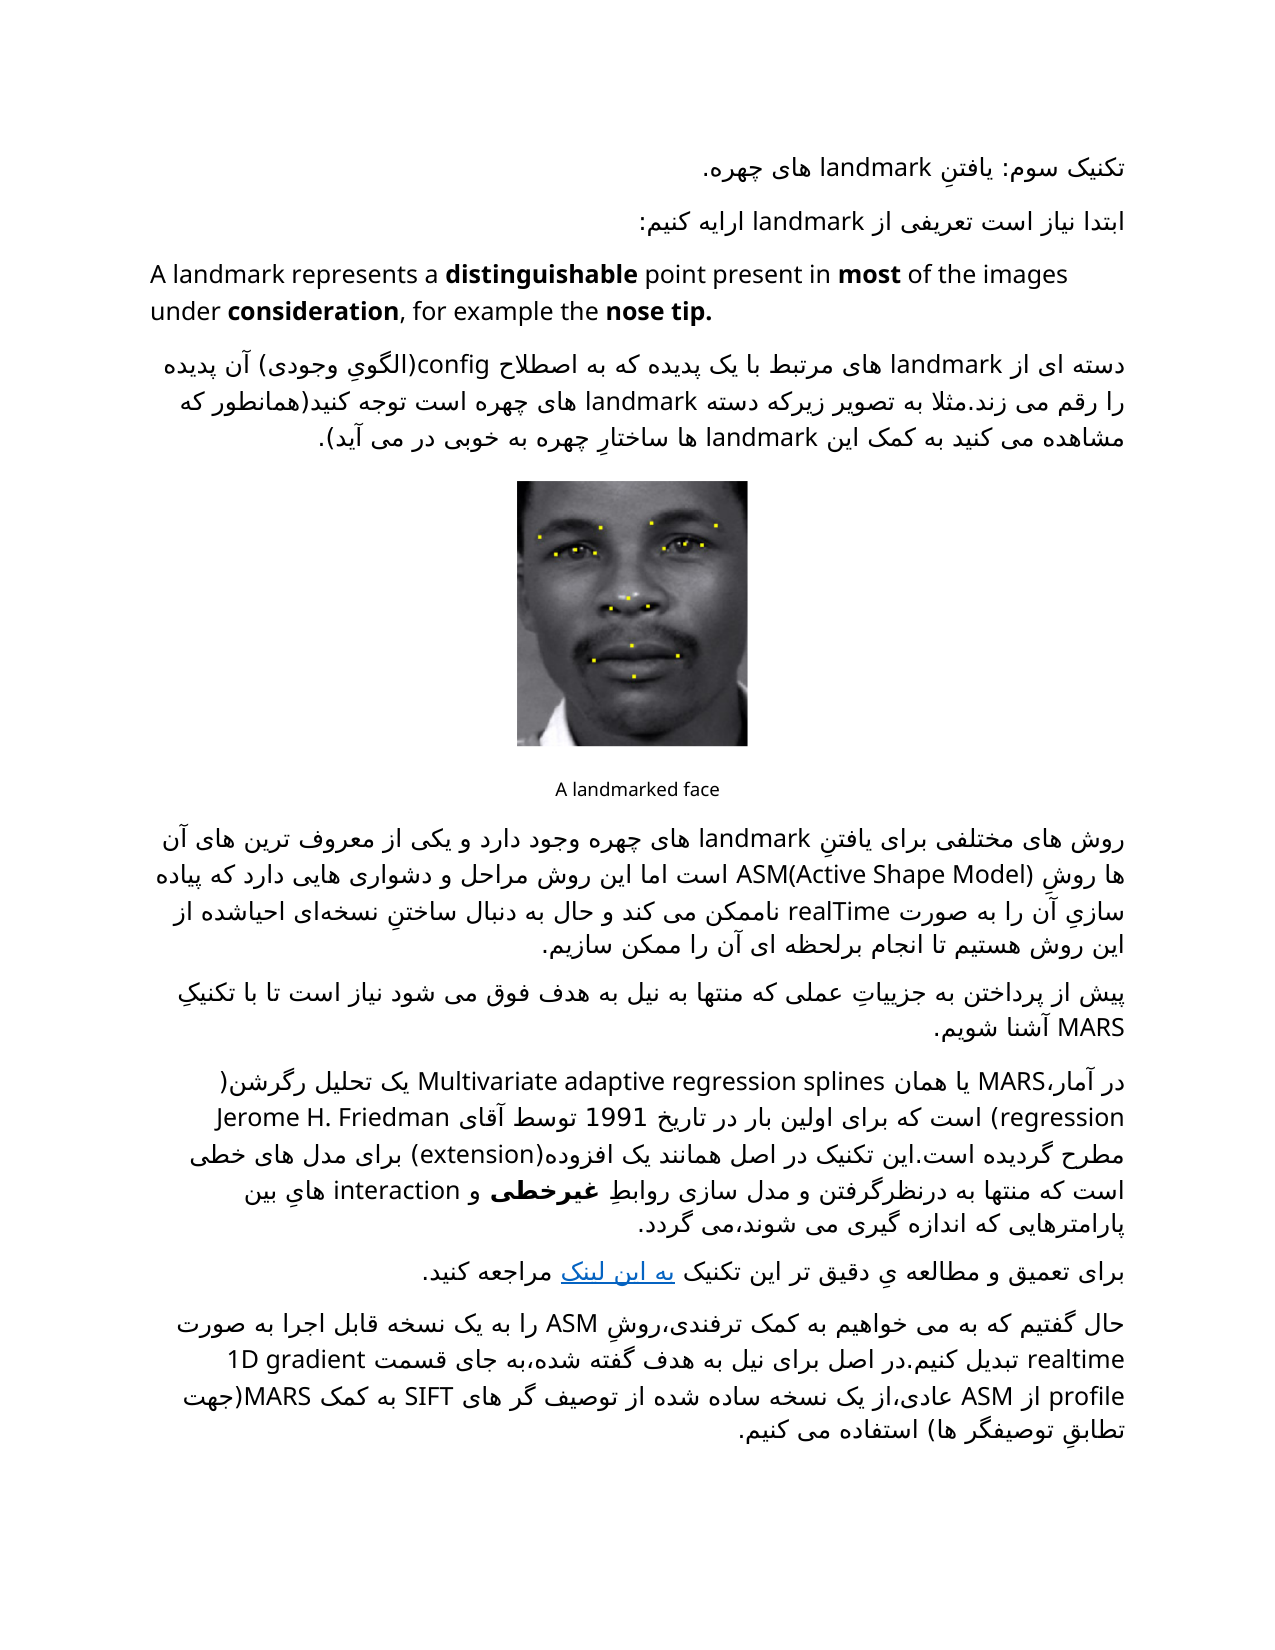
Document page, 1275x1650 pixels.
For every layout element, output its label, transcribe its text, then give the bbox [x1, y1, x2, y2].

text ابتدا نیاز است تعریفی از landmark ارایه کنیم: [150, 203, 1125, 237]
text تکنیک سوم: یافتنِ landmark های چهره. [150, 150, 1125, 184]
text در آمار،MARS یا همان Multivariate adaptive regression splines یک تحلیل رگرشن(regression) است که برای اولین بار در تاریخ 1991 توسط آقای Jerome H. Friedman مطرح گردیده است.این تکنیک در اصل همانند یک افزوده(extension) برای مدل های خطی است که منتها به درنظرگرفتن و مدل سازی روابطِ غیرخطی و interaction هایِ بین پارامترهایی که اندازه گیری می شوند،می گردد. [150, 1063, 1125, 1238]
text A landmarked face [150, 777, 1125, 802]
text دسته ای از landmark های مرتبط با یک پدیده که به اصطلاح config(الگویِ وجودی) آن پدیده را رقم می زند.مثلا به تصویر زیرکه دسته landmark های چهره است توجه کنید(همانطور که مشاهده می کنید به کمک این landmark ها ساختارِ چهره به خوبی در می آید). [150, 347, 1125, 454]
text پیش از پرداختن به جزییاتِ عملی که منتها به نیل به هدف فوق می شود نیاز است تا با تکنیکِ MARS آشنا شویم. [150, 978, 1125, 1044]
text روش های مختلفی برای یافتنِ landmark های چهره وجود دارد و یکی از معروف ترین های آن ها روشِ ASM(Active Shape Model) است اما این روش مراحل و دشواری هایی دارد که پیاده سازیِ آن را به صورت realTime ناممکن می کند و حال به دنبال ساختنِ نسخه‌ای احیاشده از این روش هستیم تا انجام برلحظه ای آن را ممکن سازیم. [150, 821, 1125, 959]
picture [503, 473, 764, 758]
text حال گفتیم که به می خواهیم به کمک ترفندی،روشِ ASM را به یک نسخه قابل اجرا به صورت realtime تبدیل کنیم.در اصل برای نیل به هدف گفته شده،به جای قسمت 1D gradient profile از ASM‌ عادی،از یک نسخه ساده شده از توصیف گر های SIFT به کمک MARS(جهت تطابقِ توصیفگر ها) استفاده می کنیم. [150, 1305, 1125, 1444]
text برای تعمیق و مطالعه یِ دقیق تر این تکنیک به این لینک مراجعه کنید. [150, 1257, 1125, 1286]
text A landmark represents a distinguishable point present in most of the images under consideration, for example the nose tip. [150, 257, 1125, 328]
